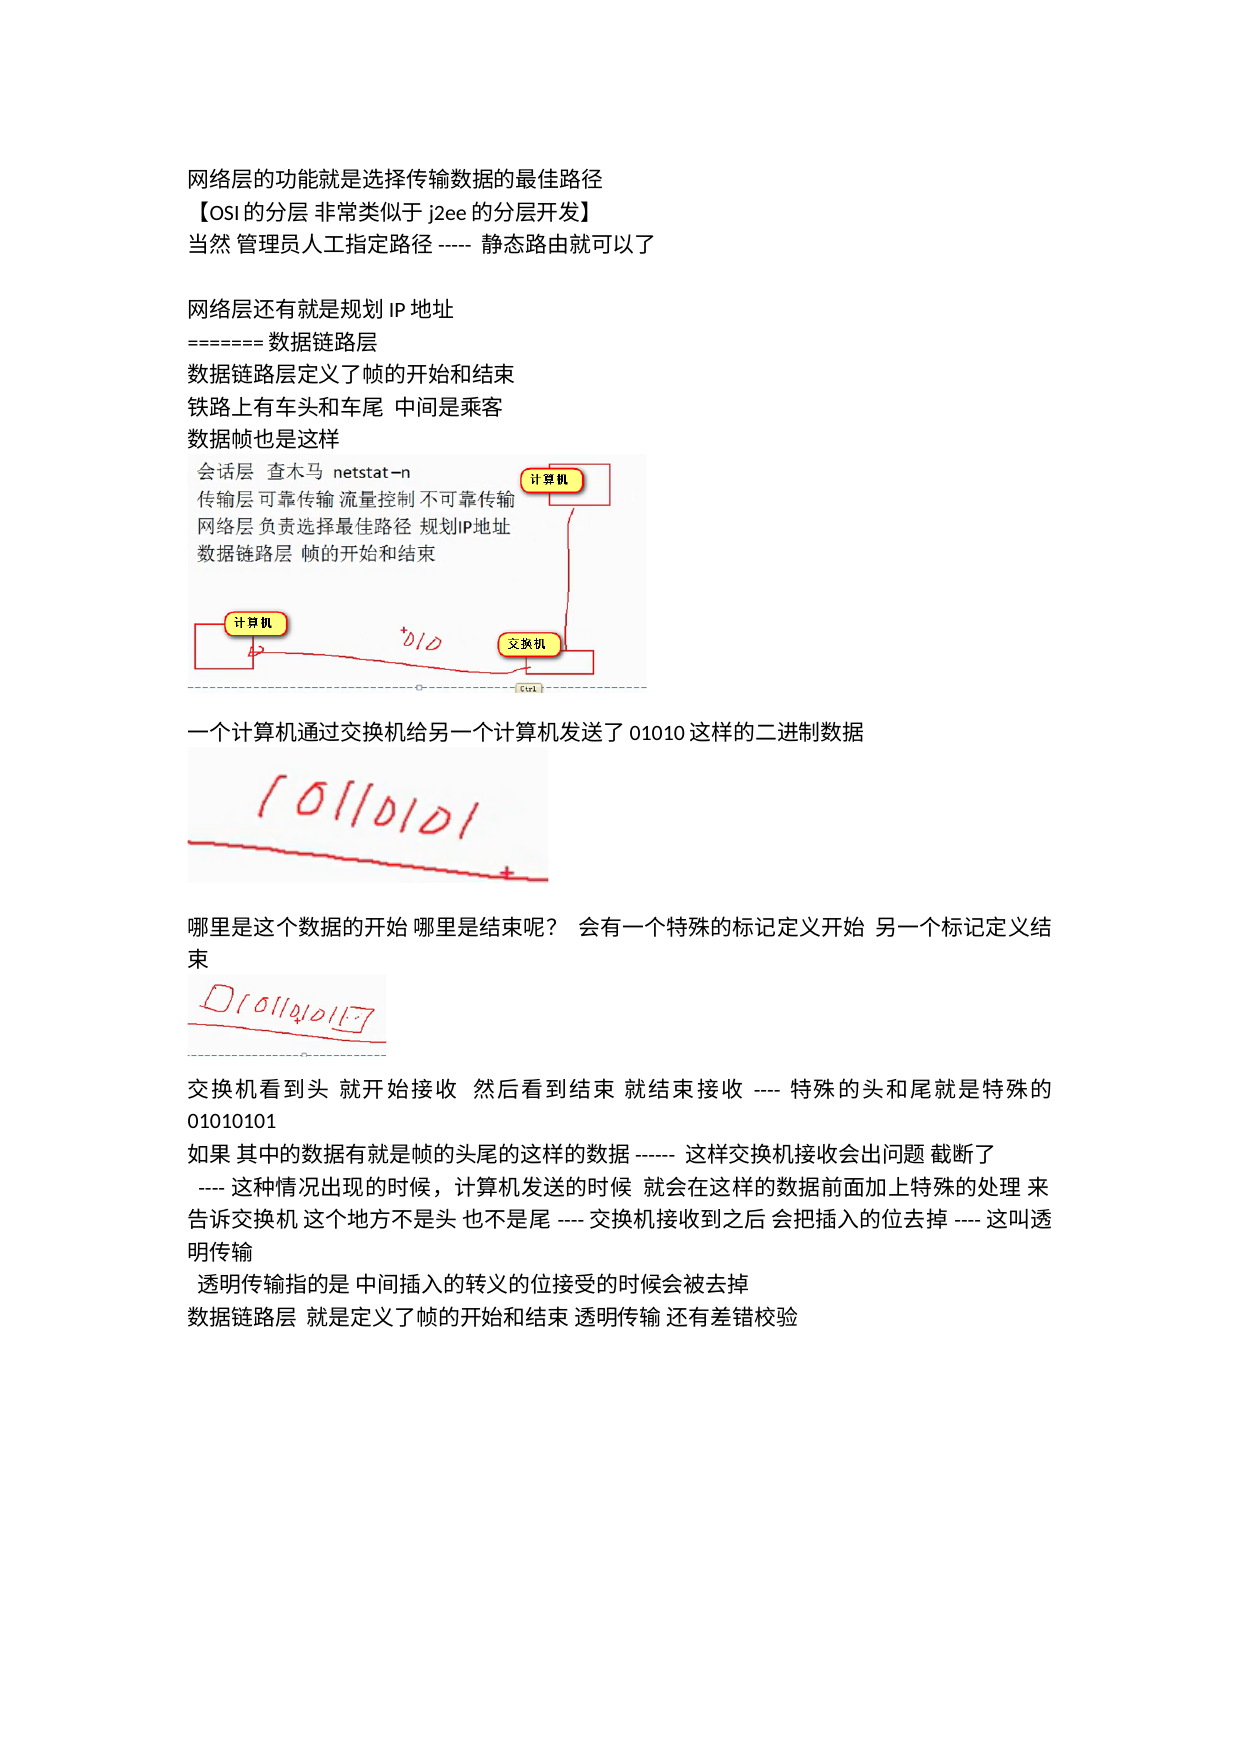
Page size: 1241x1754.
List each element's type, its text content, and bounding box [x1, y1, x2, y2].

text 网络层的功能就是选择传输数据的最佳路径 [187, 162, 1053, 194]
text 【OSI的分层 非常类似于 j2ee的分层开发】 [187, 194, 1053, 227]
text 数据链路层 就是定义了帧的开始和结束 透明传输 还有差错校验 [187, 1299, 1053, 1332]
picture [187, 454, 648, 693]
text 数据链路层定义了帧的开始和结束 [187, 357, 1053, 389]
text 哪里是这个数据的开始 哪里是结束呢？ 会有一个特殊的标记定义开始 另一个标记定义结束 [187, 909, 1053, 974]
text 交换机看到头 就开始接收 然后看到结束 就结束接收 ---- 特殊的头和尾就是特殊的01010101 [187, 1072, 1053, 1137]
text ======= 数据链路层 [187, 324, 1053, 357]
picture [187, 747, 549, 883]
text 网络层还有就是规划IP地址 [187, 292, 1053, 324]
text 透明传输指的是 中间插入的转义的位接受的时候会被去掉 [187, 1267, 1053, 1299]
text ---- 这种情况出现的时候，计算机发送的时候 就会在这样的数据前面加上特殊的处理 来告诉交换机 这个地方不是头 也不是尾 ---- 交换机接收到之后 会把插入的位去掉 ---- 这叫透明传输 [187, 1169, 1053, 1267]
text 数据帧也是这样 [187, 422, 1053, 454]
text 铁路上有车头和车尾 中间是乘客 [187, 389, 1053, 422]
text 一个计算机通过交换机给另一个计算机发送了01010这样的二进制数据 [187, 714, 1053, 747]
text 当然 管理员人工指定路径 ----- 静态路由就可以了 [187, 227, 1053, 259]
text 如果 其中的数据有就是帧的头尾的这样的数据 ------ 这样交换机接收会出问题 截断了 [187, 1137, 1053, 1169]
picture [187, 974, 387, 1057]
